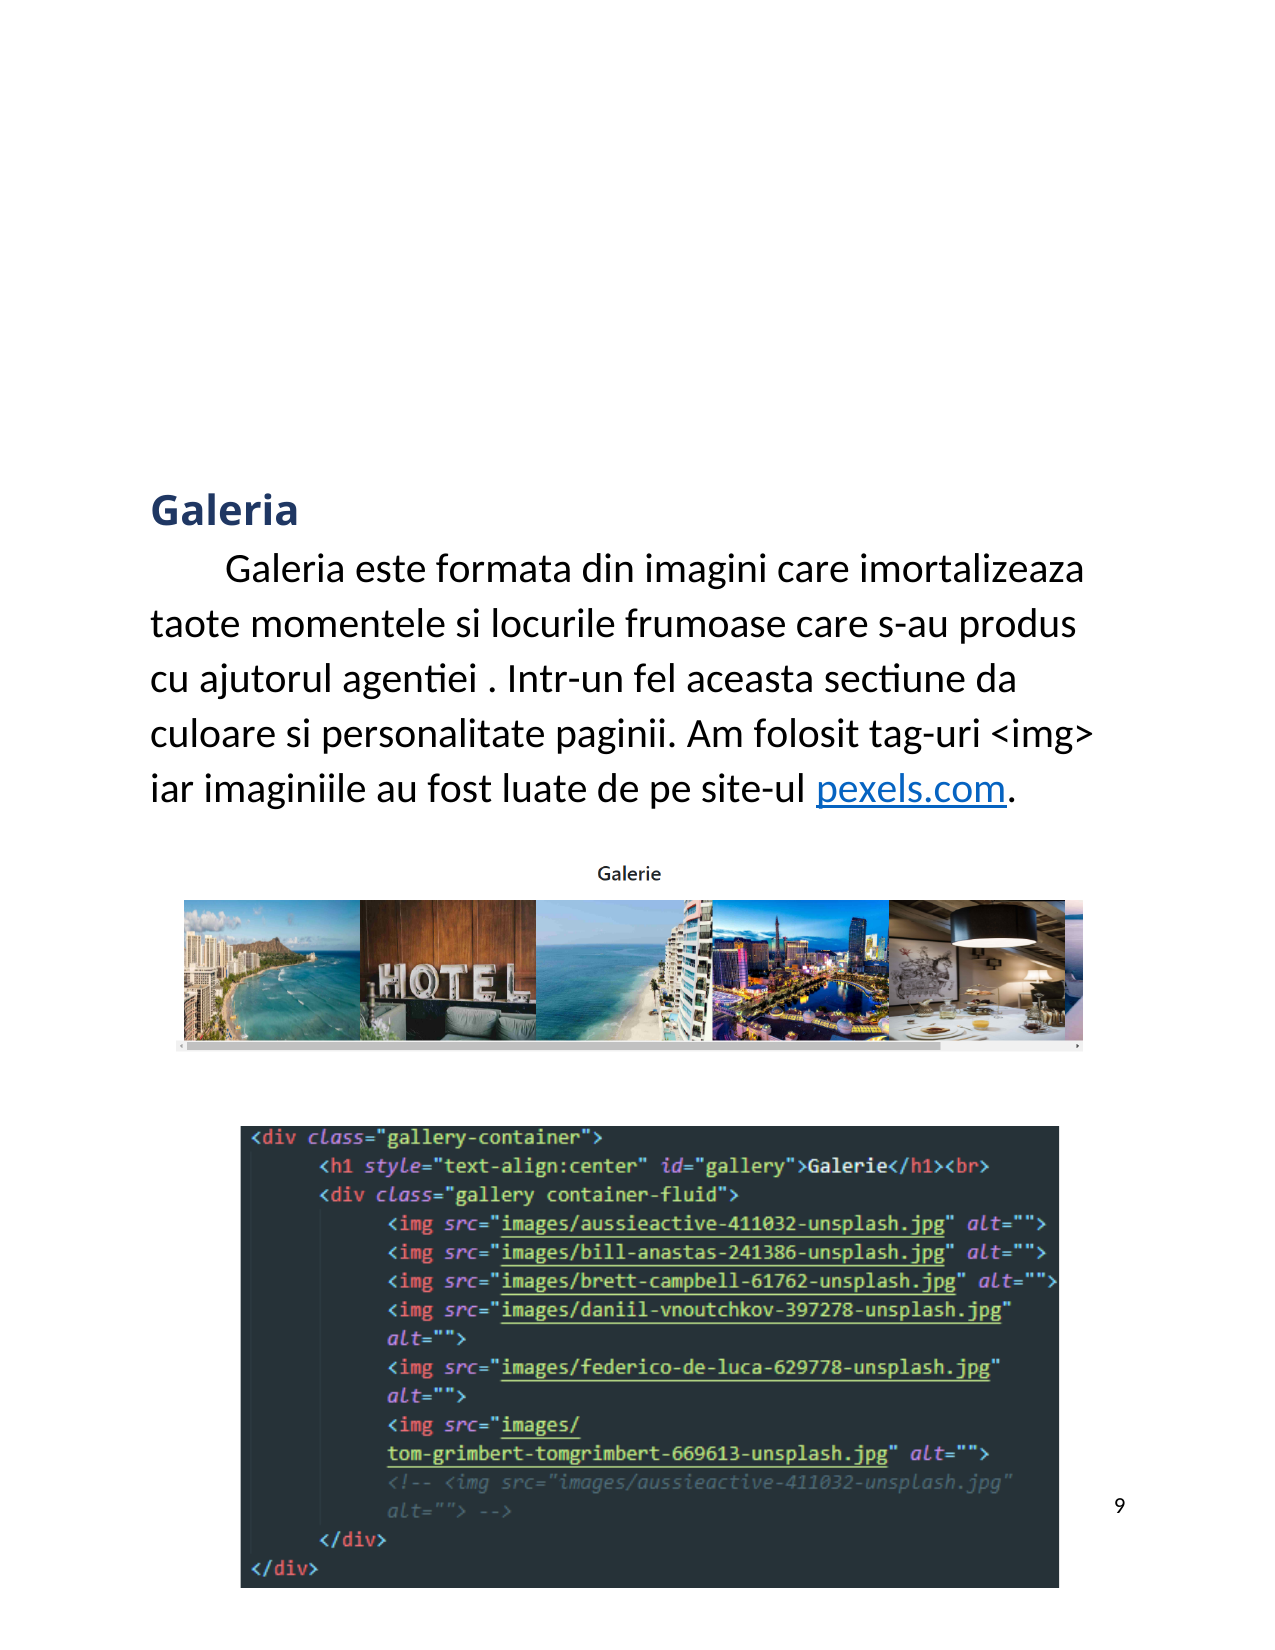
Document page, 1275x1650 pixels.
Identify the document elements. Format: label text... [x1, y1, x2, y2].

picture [150, 833, 1125, 1080]
picture [240, 1126, 1059, 1588]
text Galeria este formata din imagini care imortalizeaza taote momentele si locurile frumoase care s-au produs cu ajutorul agentiei . Intr-un fel aceasta sectiune da culoare si personalitate paginii. Am folosit tag-uri <img> iar imaginiile au fost luate de pe site-ul pexels.com. [150, 542, 1125, 812]
subtitle Galeria [150, 481, 1125, 537]
